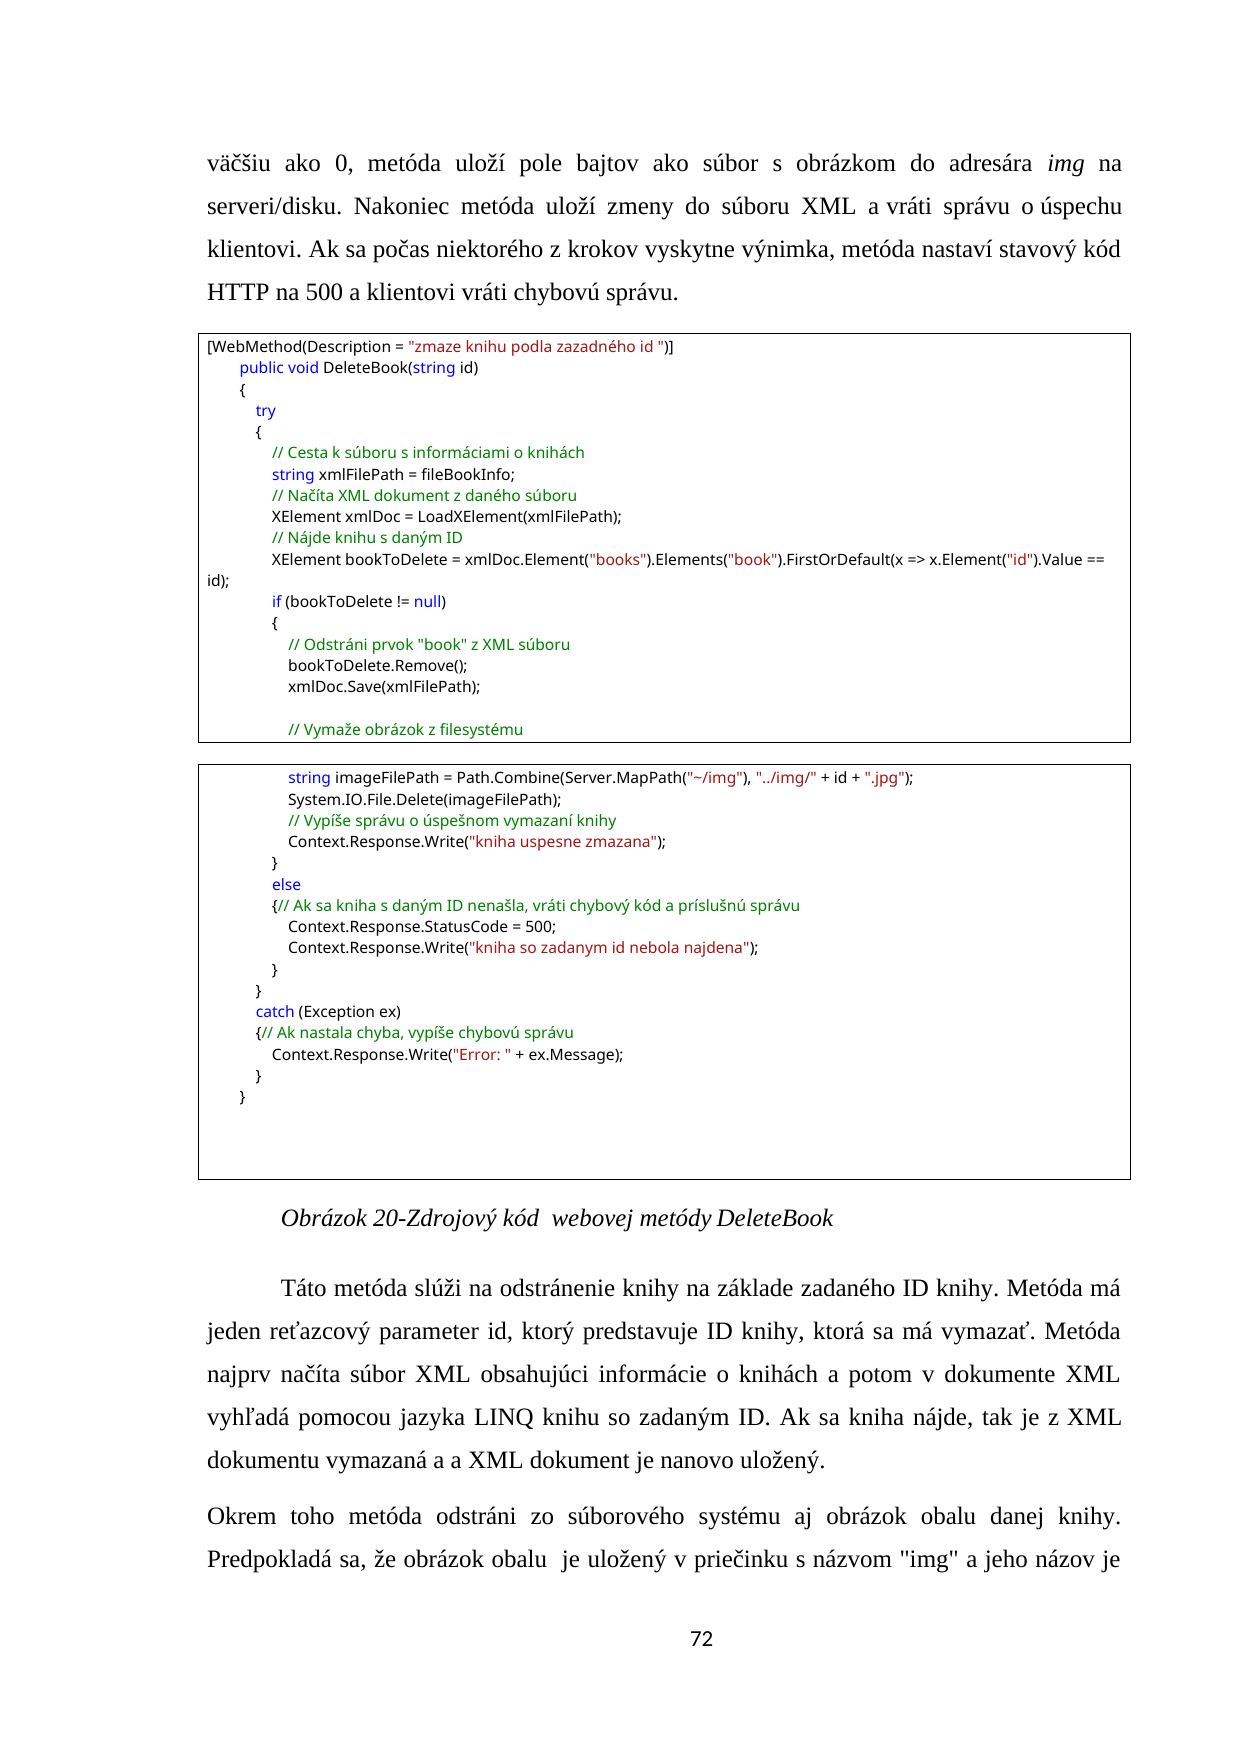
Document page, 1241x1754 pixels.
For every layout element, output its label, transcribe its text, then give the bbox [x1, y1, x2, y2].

text else [207, 873, 1122, 894]
text string xmlFilePath = fileBookInfo; [207, 463, 1122, 484]
text XElement xmlDoc = LoadXElement(xmlFilePath); [207, 506, 1122, 527]
text // Vymaže obrázok z filesystému [199, 715, 1130, 742]
text // Načíta XML dokument z daného súboru [207, 484, 1122, 506]
text // Cesta k súboru s informáciami o knihách [207, 442, 1122, 463]
text { [207, 421, 1122, 442]
text Context.Response.Write("kniha so zadanym id nebola najdena"); [207, 937, 1122, 958]
text if (bookToDelete != null) [207, 591, 1122, 612]
text System.IO.File.Delete(imageFilePath); [207, 788, 1122, 809]
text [207, 148, 1122, 306]
text Context.Response.Write("Error: " + ex.Message); [207, 1043, 1122, 1064]
text string imageFilePath = Path.Combine(Server.MapPath("~/img"), "../img/" + id + ".jpg"); [199, 765, 1130, 788]
text public void DeleteBook(string id) [207, 357, 1122, 378]
text xmlDoc.Save(xmlFilePath); [207, 676, 1122, 697]
text Context.Response.StatusCode = 500; [207, 916, 1122, 937]
text { [207, 612, 1122, 633]
text // Vypíše správu o úspešnom vymazaní knihy [207, 809, 1122, 831]
text } [207, 958, 1122, 979]
text // Nájde knihu s daným ID [207, 527, 1122, 548]
text catch (Exception ex) [207, 1001, 1122, 1022]
text } [207, 1064, 1122, 1086]
text } [207, 979, 1122, 1001]
text // Odstráni prvok "book" z XML súboru [207, 633, 1122, 654]
text bookToDelete.Remove(); [207, 654, 1122, 676]
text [207, 1501, 1122, 1573]
text { [207, 378, 1122, 399]
text XElement bookToDelete = xmlDoc.Element("books").Elements("book").FirstOrDefault(x => x.Element("id").Value == id); [207, 548, 1122, 591]
text try [207, 399, 1122, 421]
text Táto metóda slúži na odstránenie knihy na základe zadaného ID knihy. Metóda má jeden reťazcový parameter id, ktorý predstavuje ID knihy, ktorá sa má vymazať. Metóda najprv načíta súbor XML obsahujúci informácie o knihách a potom v dokumente XML vyhľadá pomocou jazyka LINQ knihu so zadaným ID. Ak sa kniha nájde, tak je z XML dokumentu vymazaná a a XML dokument je nanovo uložený. [207, 1207, 1122, 1474]
text } [207, 1086, 1122, 1107]
text [WebMethod(Description = "zmaze knihu podla zazadného id ")] [199, 334, 1130, 357]
text Context.Response.Write("kniha uspesne zmazana"); [207, 831, 1122, 852]
text {// Ak nastala chyba, vypíše chybovú správu [207, 1022, 1122, 1043]
text } [207, 852, 1122, 873]
text {// Ak sa kniha s daným ID nenašla, vráti chybový kód a príslušnú správu [207, 894, 1122, 916]
